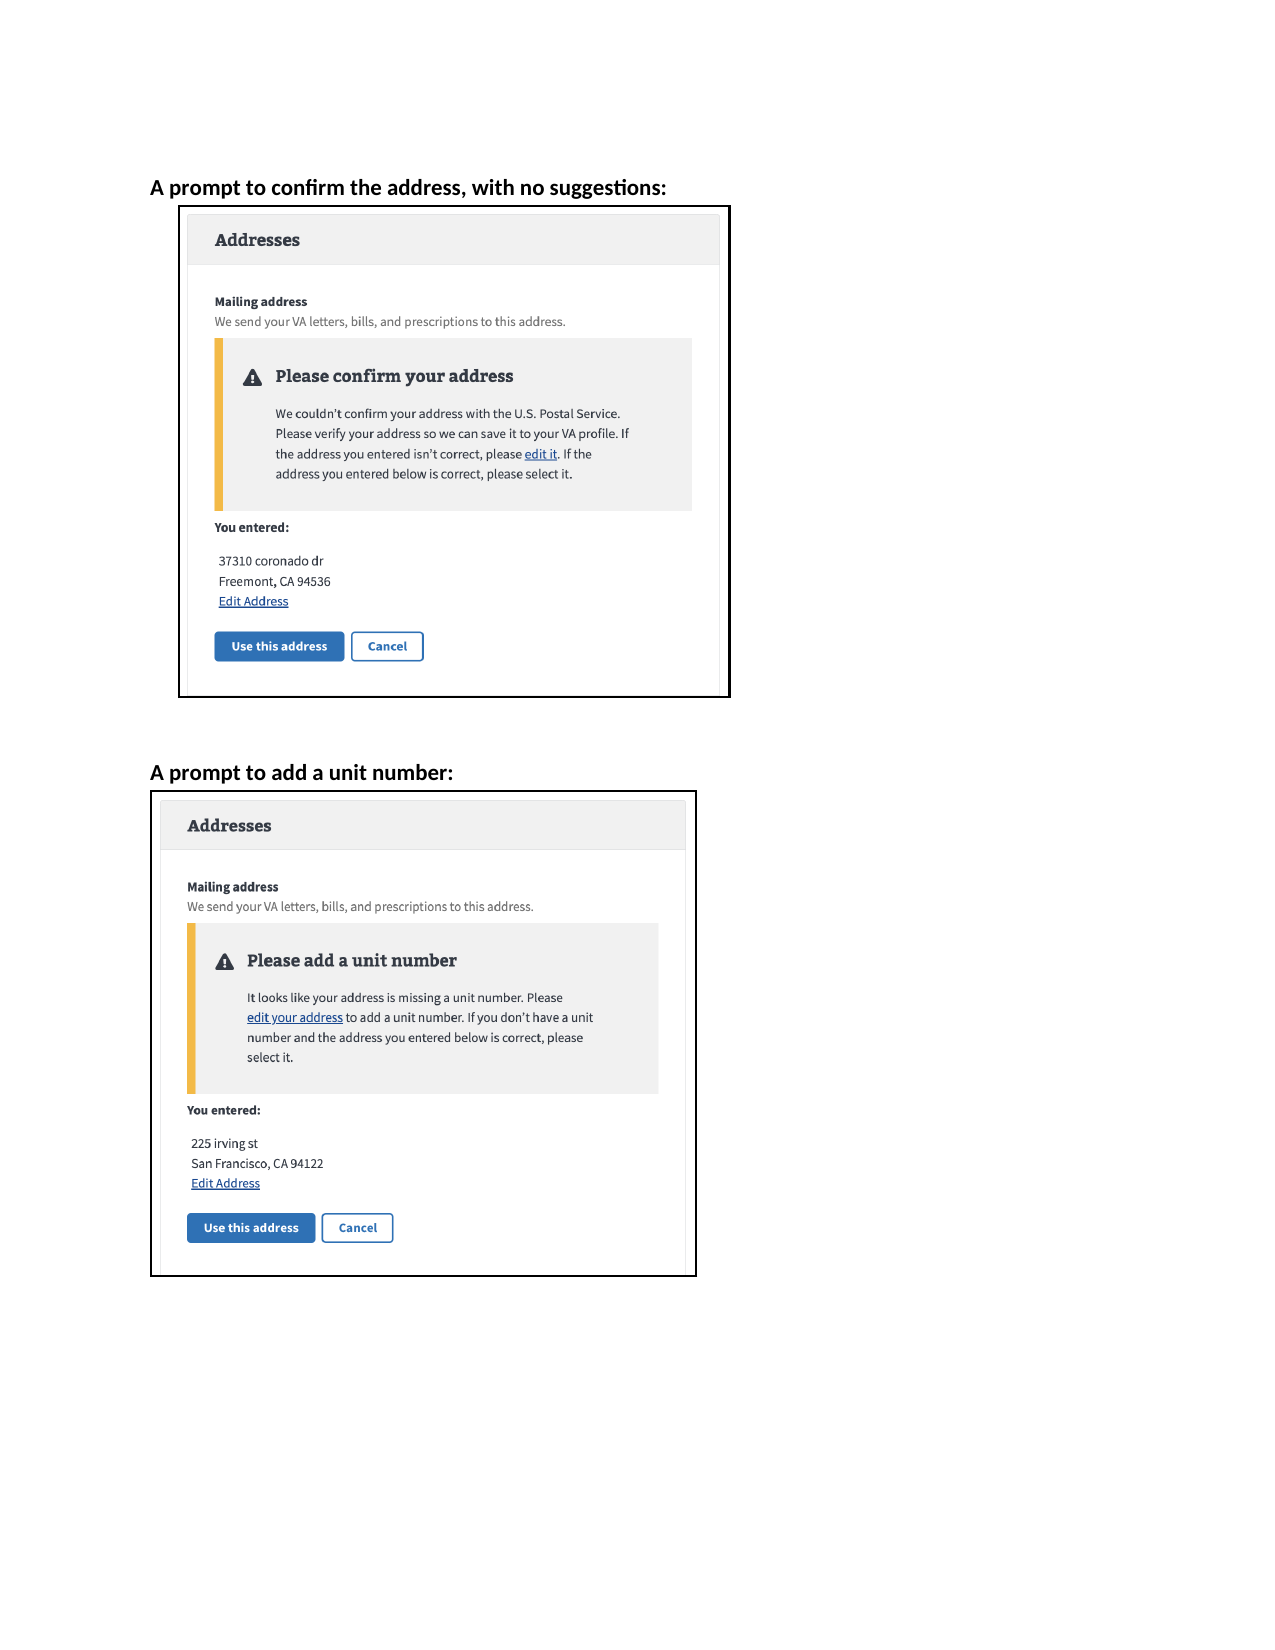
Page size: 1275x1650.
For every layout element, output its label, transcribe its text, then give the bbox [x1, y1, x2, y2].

picture [180, 207, 728, 696]
picture [152, 792, 695, 1275]
subtitle A prompt to add a unit number: [150, 758, 1125, 786]
subtitle A prompt to confirm the address, with no suggestions: [150, 173, 1125, 201]
